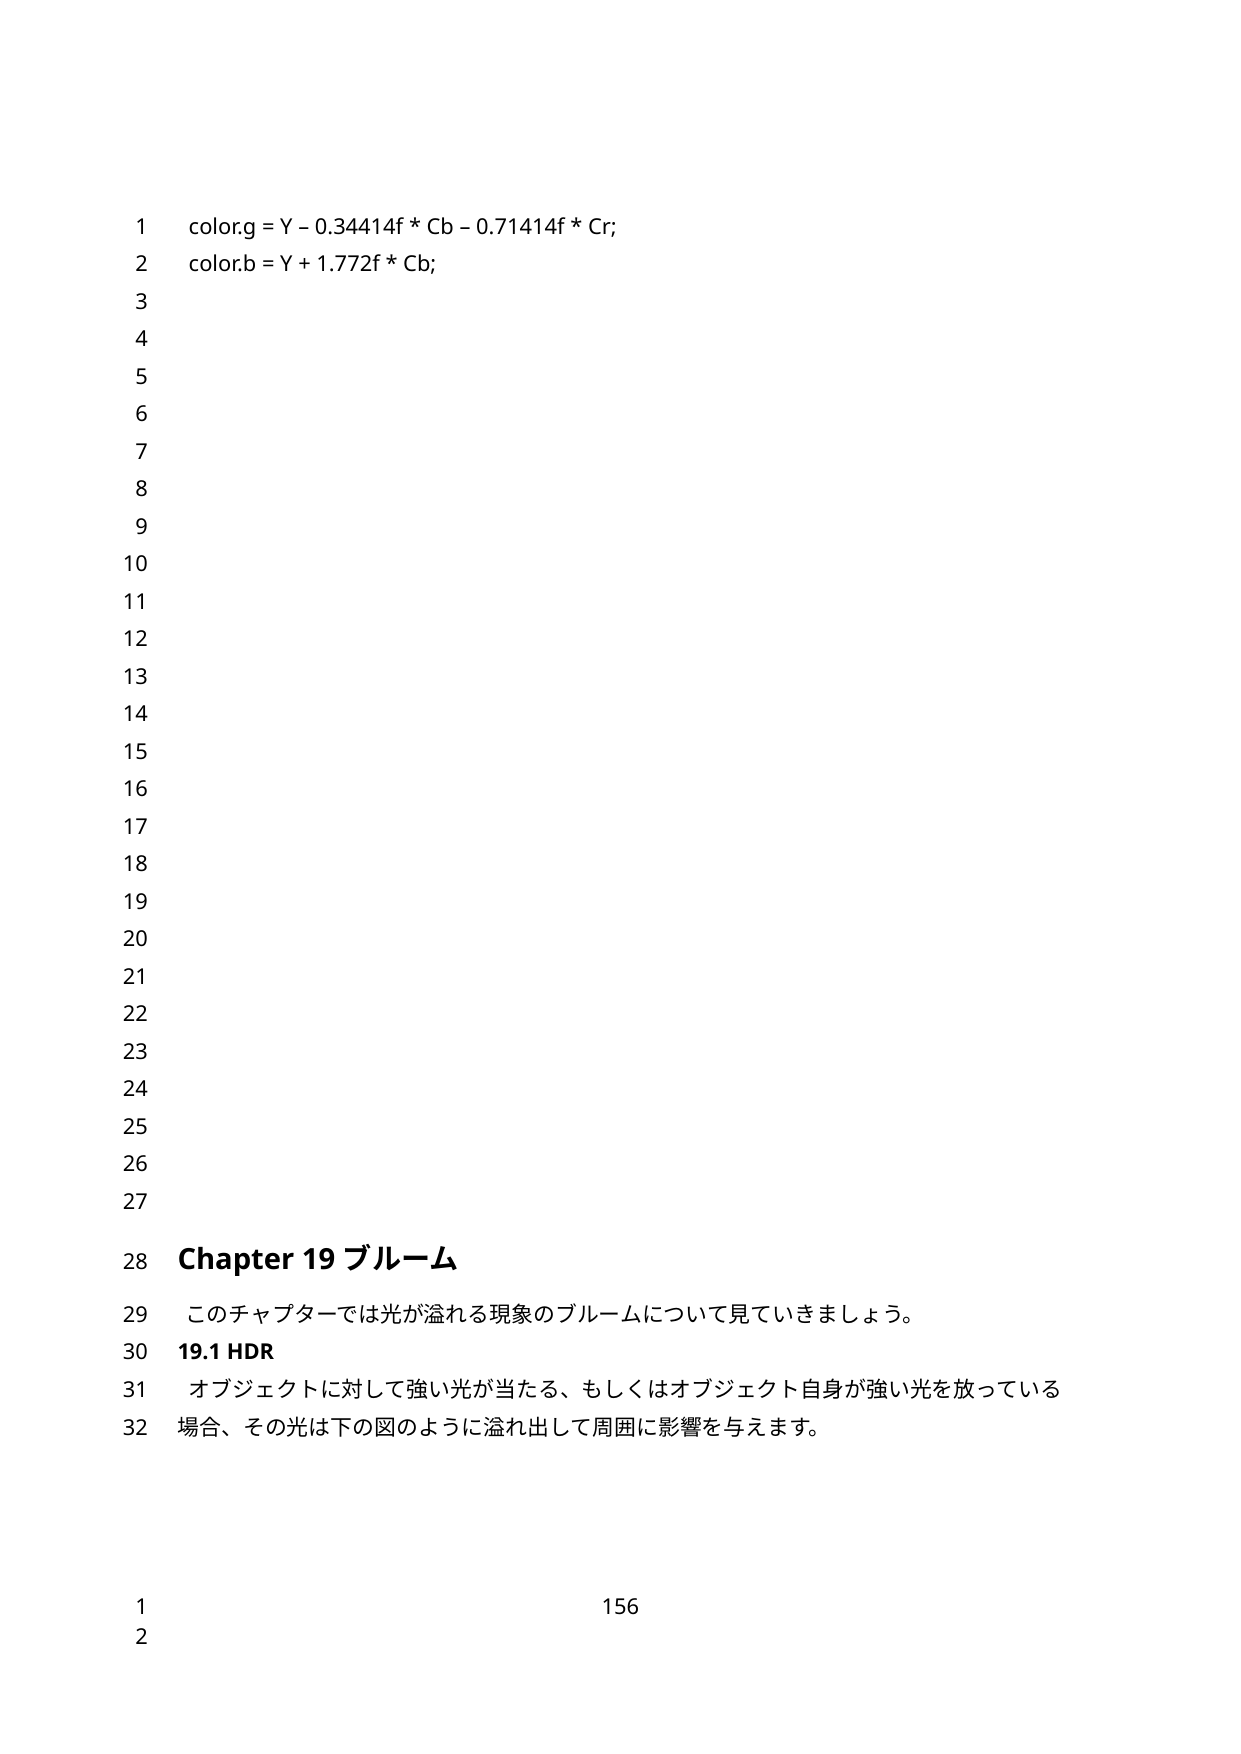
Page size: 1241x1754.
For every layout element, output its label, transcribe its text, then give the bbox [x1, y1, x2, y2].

text color.g = Y – 0.34414f * Cb – 0.71414f * Cr; [177, 207, 1063, 244]
text 19.1 HDR [177, 1332, 1063, 1369]
text color.b = Y + 1.772f * Cb; [177, 244, 1063, 282]
text このチャプターでは光が溢れる現象のブルームについて見ていきましょう。 [177, 1294, 1063, 1332]
text オブジェクトに対して強い光が当たる、もしくはオブジェクト自身が強い光を放っている場合、その光は下の図のように溢れ出して周囲に影響を与えます。 [177, 1369, 1063, 1444]
text Chapter 19 ブルーム [177, 1219, 1063, 1294]
